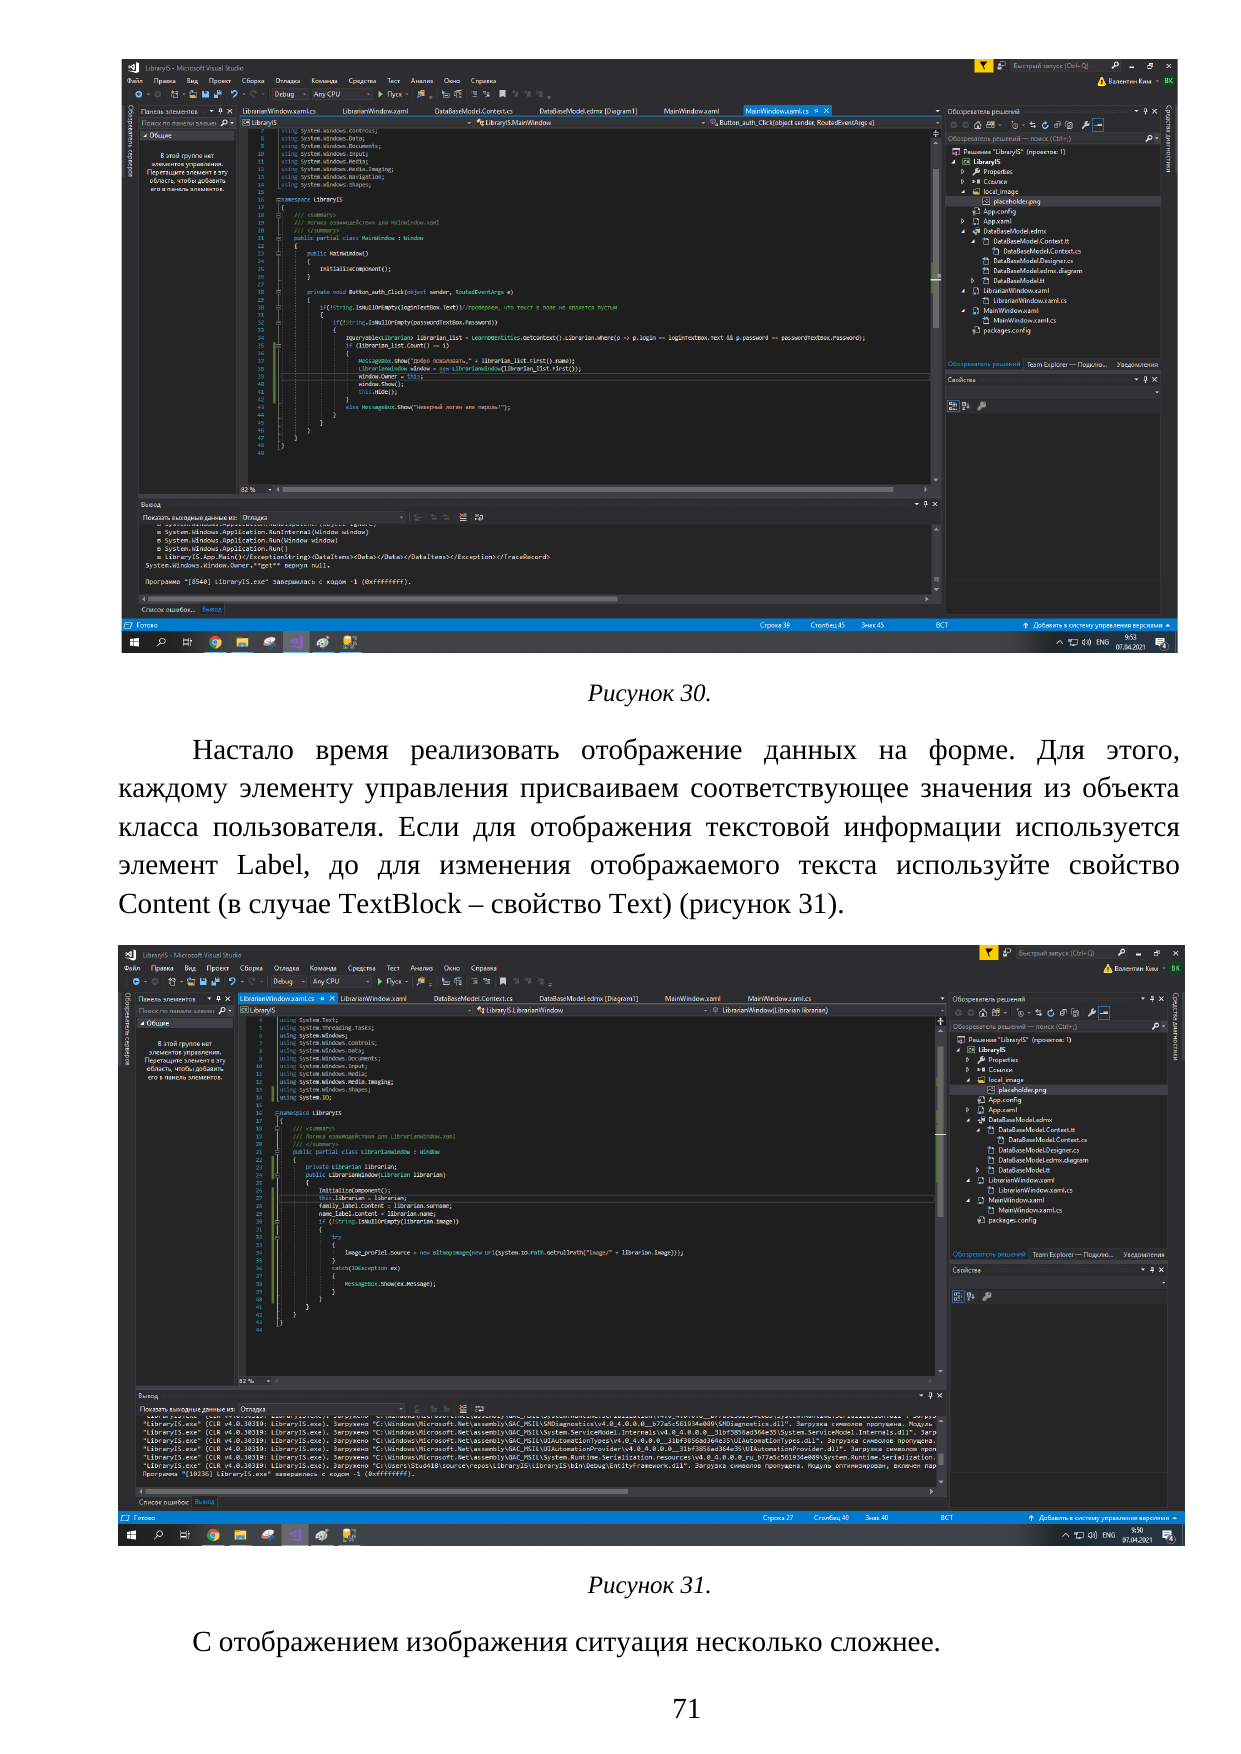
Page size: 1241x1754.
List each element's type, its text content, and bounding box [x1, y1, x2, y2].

text Рисунок 30. [118, 678, 1181, 707]
text Настало время реализовать отображение данных на форме. Для этого, каждому элементу управления присваиваем соответствующее значения из объекта класса пользователя. Если для отображения текстовой информации используется элемент Label, до для изменения отображаемого текста используйте свойство Content (в случае TextBlock – свойство Text) (рисунок 31). [118, 732, 1181, 919]
picture [118, 945, 1185, 1546]
picture [121, 59, 1178, 653]
text С отображением изображения ситуация несколько сложнее. [118, 1624, 1181, 1658]
text Рисунок 31. [118, 1570, 1181, 1599]
